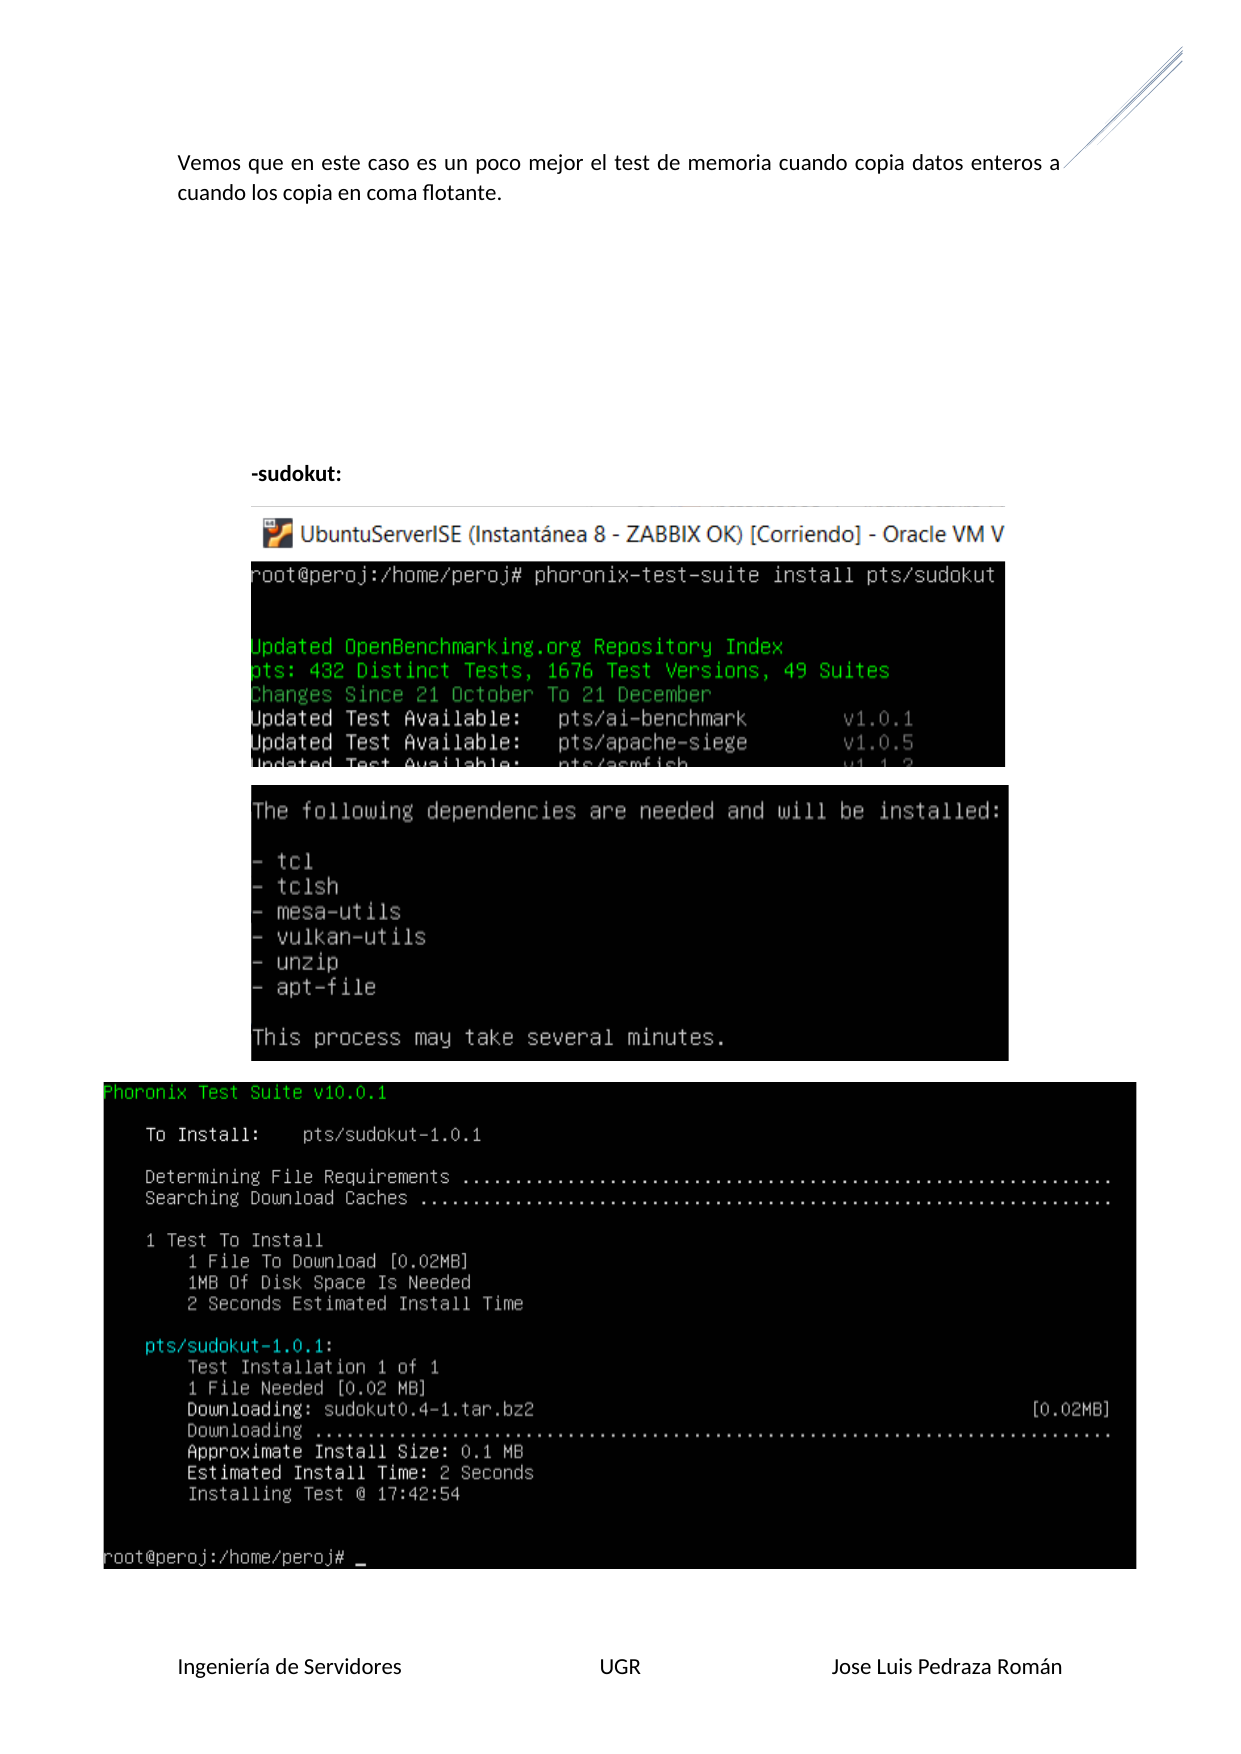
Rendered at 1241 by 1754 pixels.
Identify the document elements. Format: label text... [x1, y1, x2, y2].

picture [103, 1082, 1137, 1569]
picture [251, 785, 1009, 1061]
text -sudokut: [177, 459, 1063, 487]
picture [251, 506, 1005, 767]
text Vemos que en este caso es un poco mejor el test de memoria cuando copia datos enteros a cuando los copia en coma flotante. [177, 148, 1063, 206]
